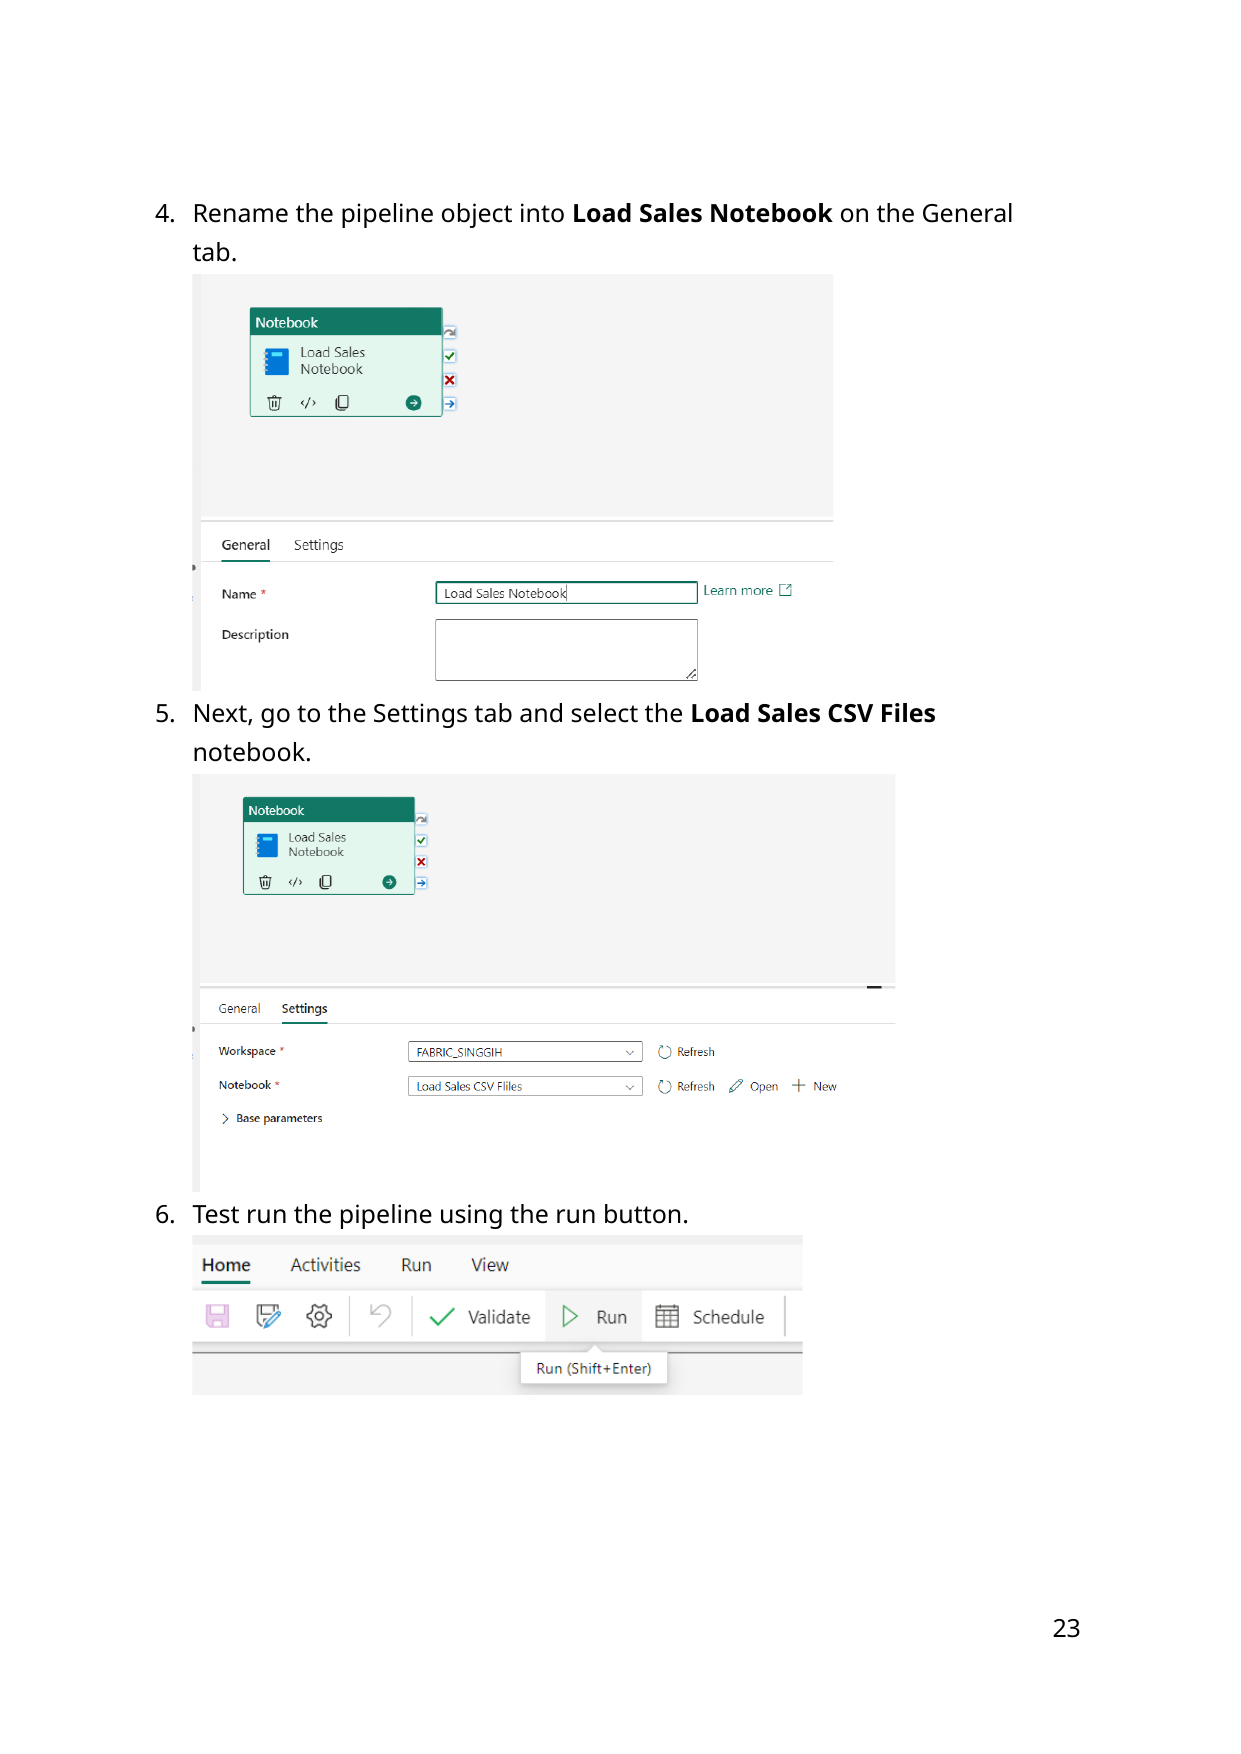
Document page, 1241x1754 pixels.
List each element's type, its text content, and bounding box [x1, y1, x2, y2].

picture [192, 774, 896, 1192]
picture [192, 1235, 803, 1395]
picture [192, 274, 834, 691]
